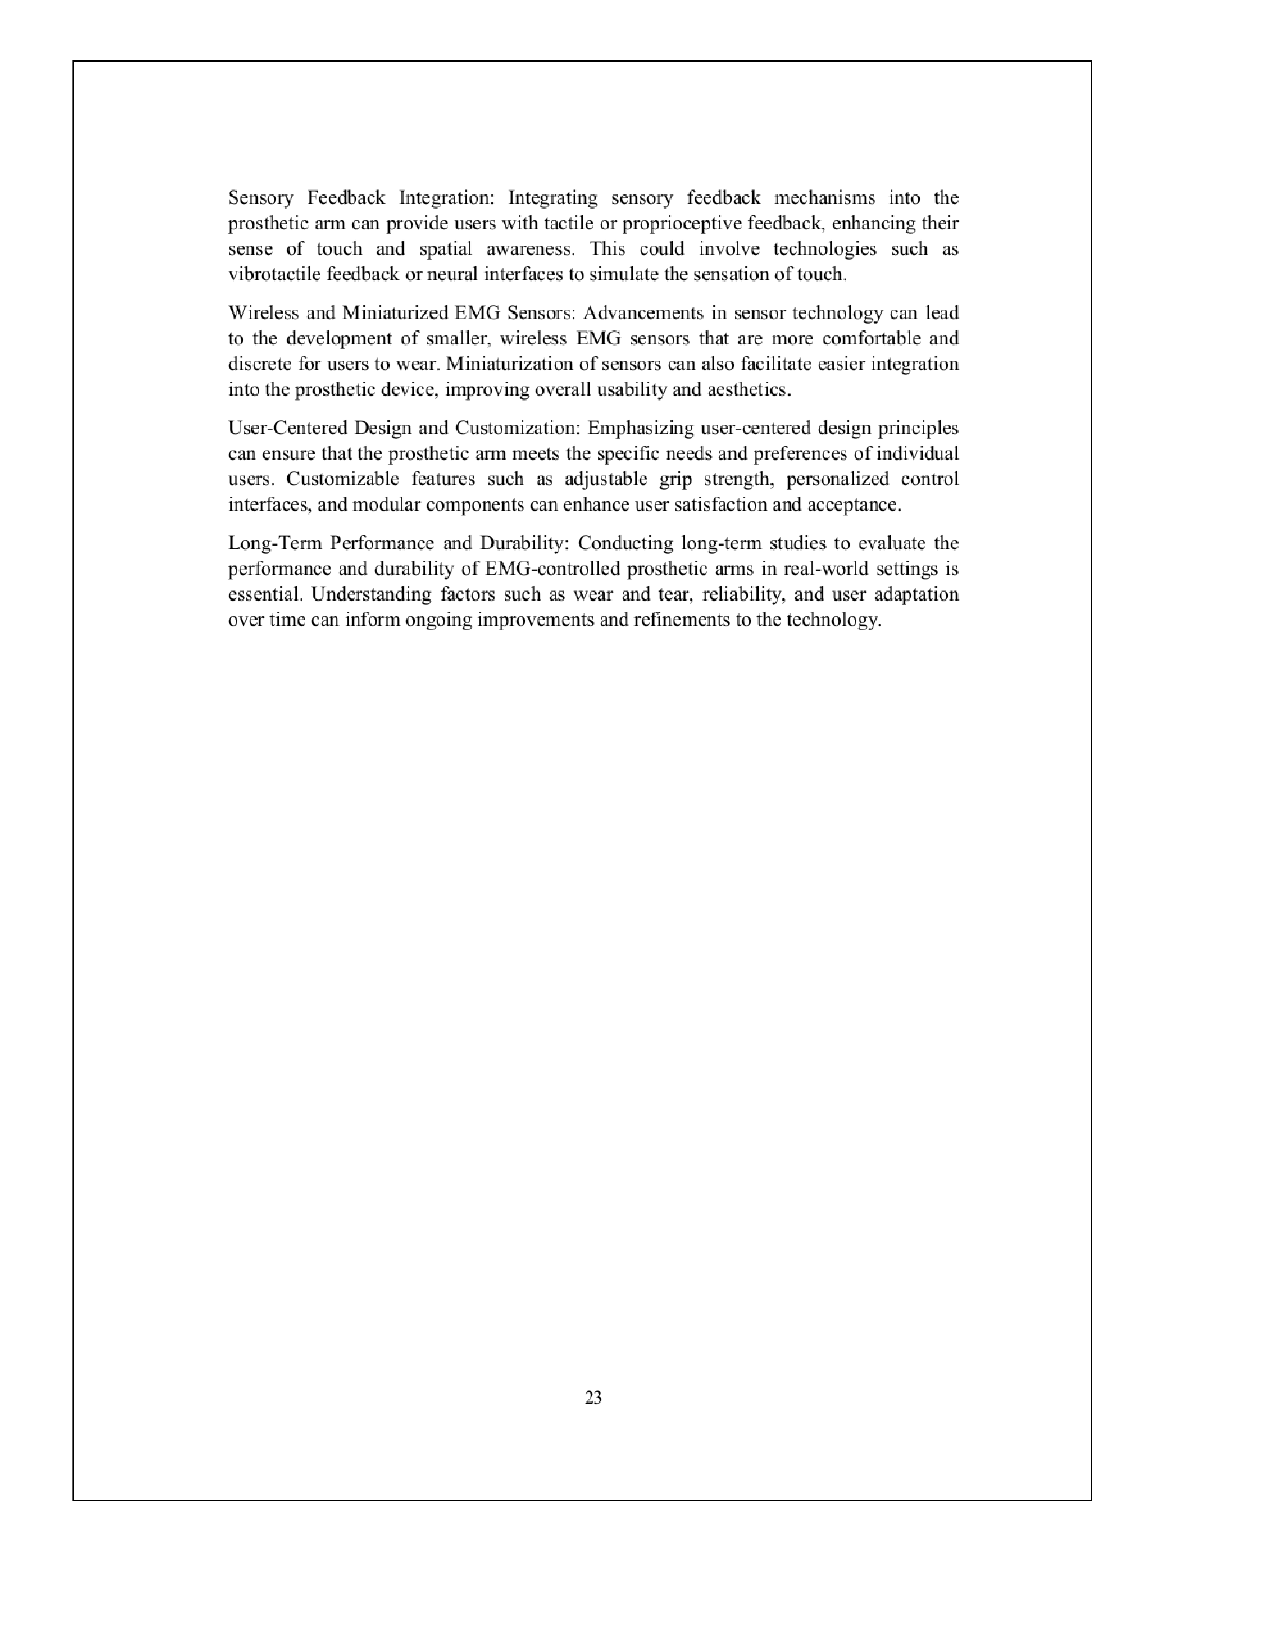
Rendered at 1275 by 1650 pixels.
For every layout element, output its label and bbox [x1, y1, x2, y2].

picture [72, 60, 1092, 1501]
